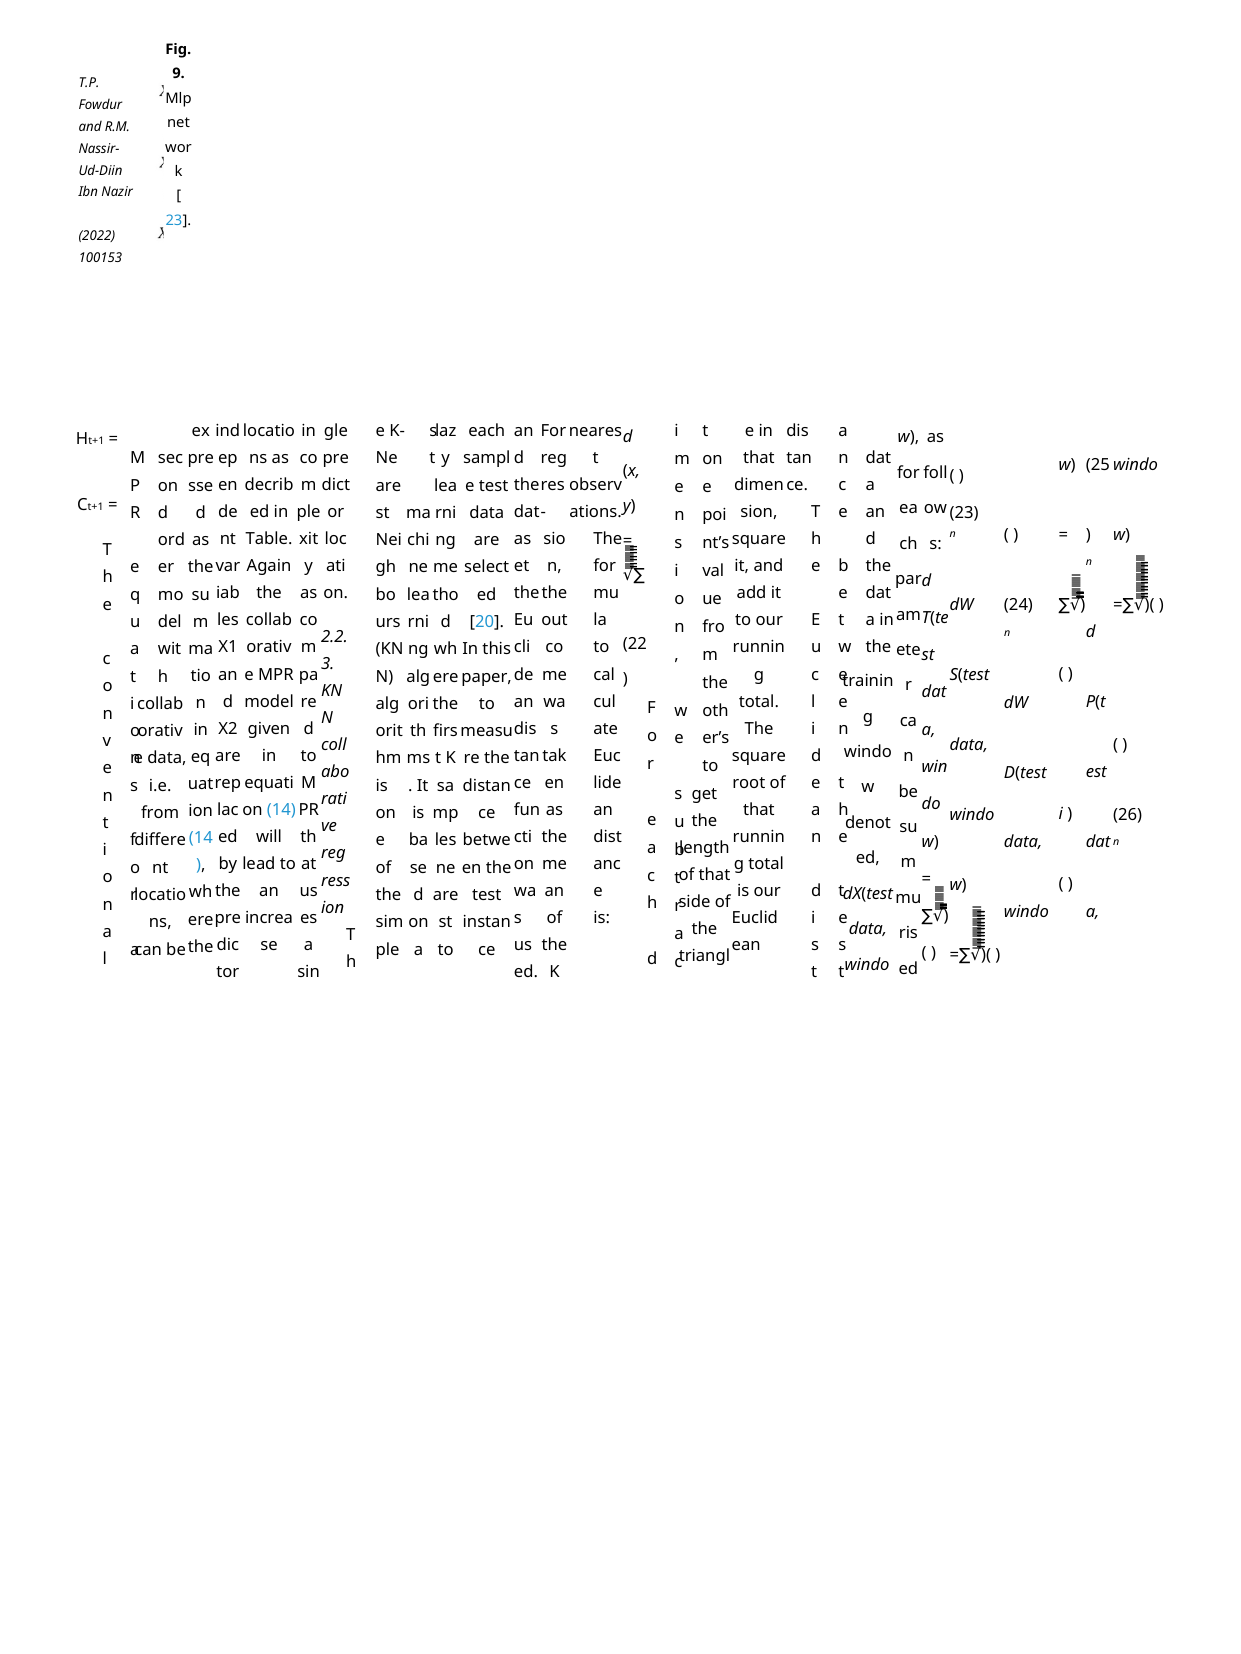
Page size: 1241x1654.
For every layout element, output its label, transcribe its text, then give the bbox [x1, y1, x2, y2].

picture [154, 35, 164, 390]
text sion, the outcome was taken as the mean of the K nearest observations. [540, 414, 623, 983]
text get the length of that side of the triangle in that dimension, square it, and [731, 414, 786, 577]
text collaborative data, i.e. from different locations, can be expressed as the [133, 687, 187, 960]
text are replaced by the predictor locations as decribed in Table. Again the [214, 739, 242, 983]
text dT(test data, window) =∑√̅̅̅̅̅̅̅̅̅̅̅̅̅̅̅̅̅̅̅̅̅̅̅̅̅̅̅̅̅̅̅̅̅̅̅̅̅̅̅̅̅̅̅̅̅̅̅̅̅̅̅̅̅̅̅̅̅̅̅̅̅̅̅)( ) )2 + i )( ) )2 (23) [921, 556, 949, 966]
text where the first K samples nearest to each sample test data are selected [459, 414, 514, 606]
text where the first K samples nearest to each sample test data are selected [431, 633, 459, 960]
text 2.2.3. KNN collaborative regression [321, 621, 350, 918]
text For each dimension, we subtract one point’s value from the other’s to [702, 414, 731, 777]
table_cell Ct+1 = β0 + β1C1(t) + β2H1(t) + β11C1 [67, 471, 105, 532]
text The Euclidean distance between the test data and the data in the [865, 414, 895, 658]
text are replaced by the predictor locations as decribed in Table. Again the [242, 414, 296, 604]
text The formula to calculate Euclidean distance is: [593, 523, 623, 929]
text training window denoted, dX(test data, window), for each parameter can be summurised as follows: [840, 414, 949, 981]
text dWD(test data, window) =∑√̅̅̅̅̅̅̅̅̅̅̅̅̅̅̅̅̅̅̅̅̅̅̅̅̅̅̅̅̅̅̅̅̅̅̅̅̅̅̅̅̅̅̅̅̅̅̅̅̅̅̅̅̅̅̅̅̅̅̅̅̅̅̅)( ) )2 + i )( ) )2 (25) [1004, 414, 1113, 973]
text d(x, y) =√̅̅̅̅̅̅̅̅̅̅̅̅̅̅̅̅̅̅̅̅̅̅̅̅̅̅∑ (22) [623, 414, 649, 691]
text get the length of that side of the triangle in that dimension, square it, and [677, 777, 731, 967]
text T.P. Fowdur and R.M. Nassir-Ud-Diin Ibn Nazir Array 14 (2022) 100153 [78, 70, 136, 267]
text add it to our running total. The square root of that running total is our [731, 577, 786, 902]
text collaborative MPR model given in equation (14) will lead to an increase [242, 604, 296, 956]
text Euclidean distance. [786, 414, 813, 496]
text Fig. 9. Mlp network [23]. [164, 35, 193, 230]
text The K-Nearest Neighbours (KNN) algorithm is one of the simplest [375, 414, 405, 960]
text summation in equation (14), where the independent variables X1 and X2 [187, 414, 242, 957]
text dWS(test data, window) =∑√̅̅̅̅̅̅̅̅̅̅̅̅̅̅̅̅̅̅̅̅̅̅̅̅̅̅̅̅̅̅̅̅̅̅̅̅̅̅̅̅̅̅̅̅̅̅̅̅̅̅̅̅̅̅̅̅̅̅̅̅̅̅̅)( ) )2 + i )( ) )2 (24) [949, 414, 1058, 974]
text and the dataset the Euclidean distance function was used. For regres- [514, 414, 568, 983]
text Euclidean distance. [731, 902, 786, 956]
text [20]. In this paper, to measure the distance between the test instance [459, 606, 514, 960]
text The conventional MPR equations for a second order model with [158, 414, 187, 687]
text dP(test data, window) =∑√̅̅̅̅̅̅̅̅̅̅̅̅̅̅̅̅̅̅̅̅̅̅̅̅̅̅̅̅̅̅̅̅̅̅̅̅̅̅̅̅̅̅̅̅̅̅̅̅̅̅̅̅̅̅̅̅̅̅̅̅̅̅̅)( ) )2 + i )( ) )2 (26) [1086, 414, 1169, 932]
text in complexity as compared to MPR that uses a single predictor location. [296, 414, 350, 983]
text machine learning algorithms. It is based on a lazy learning method [405, 414, 459, 960]
